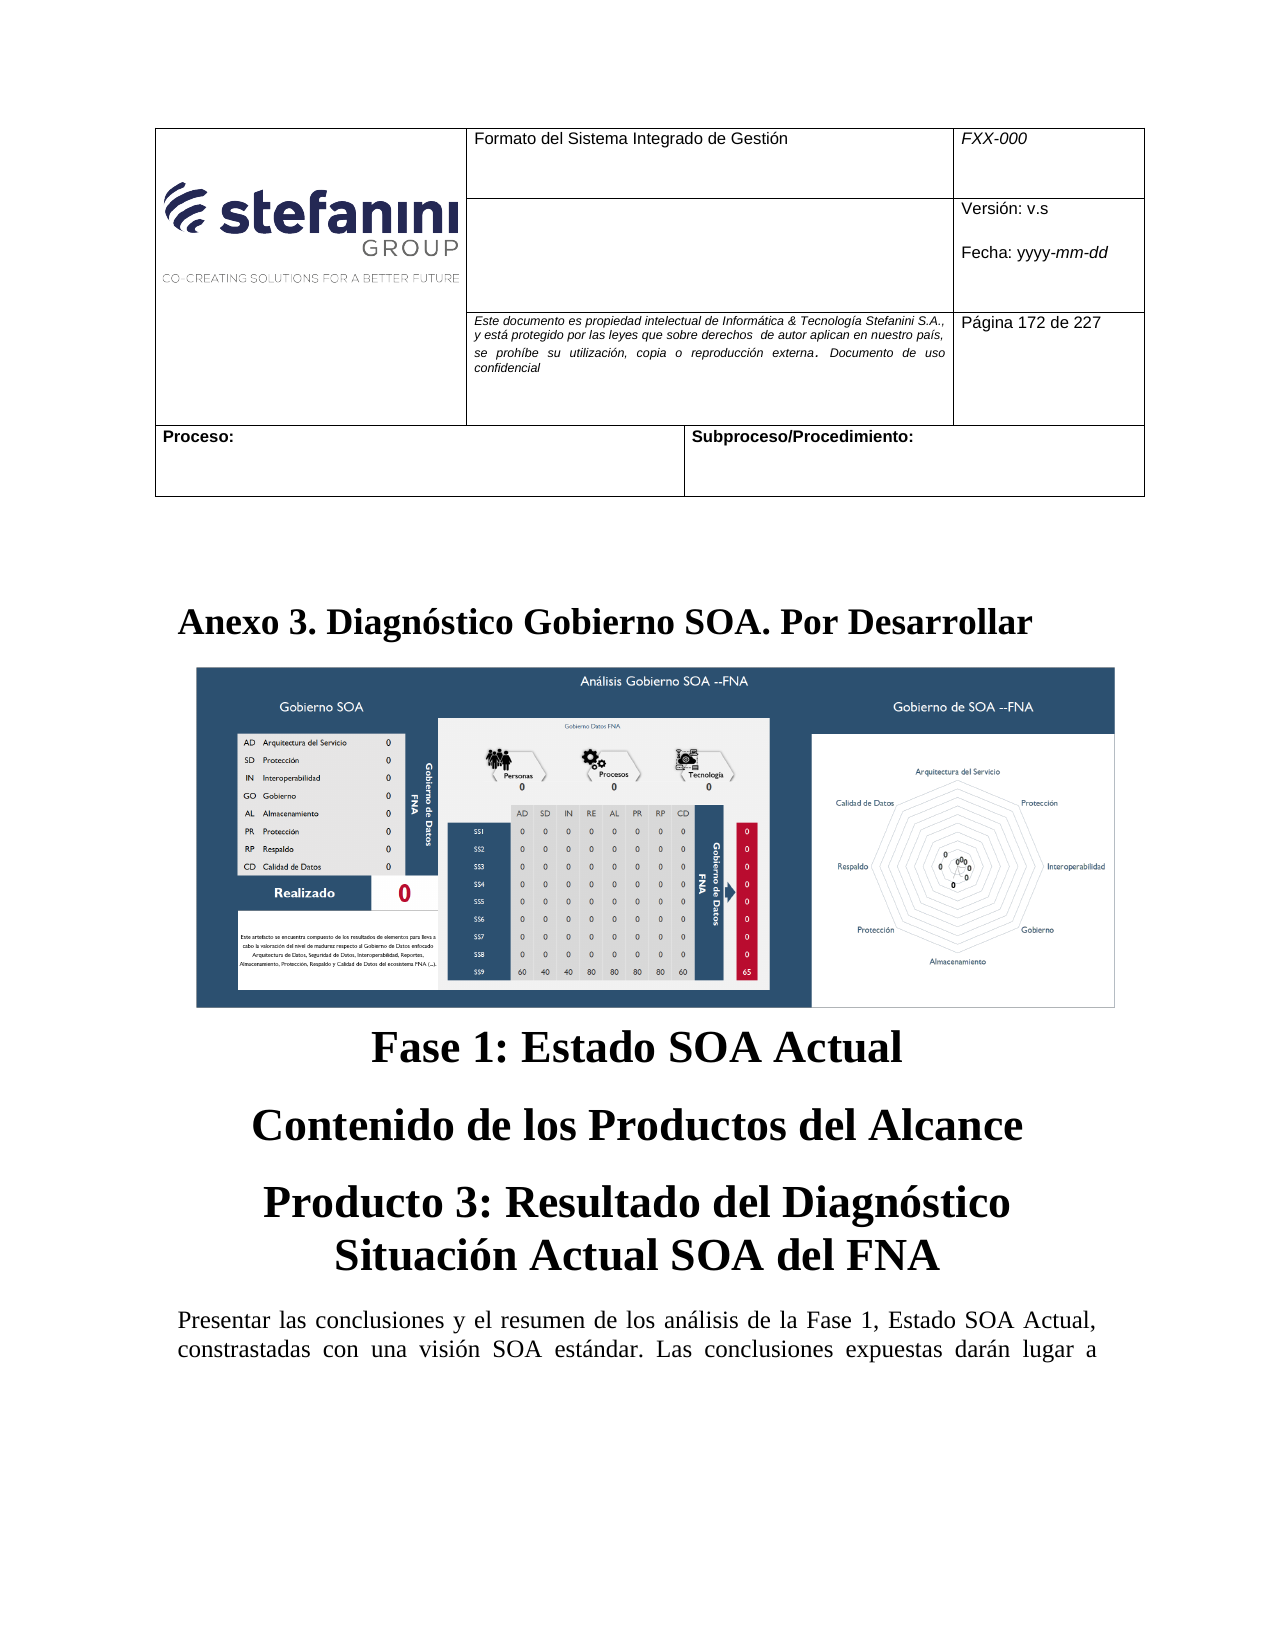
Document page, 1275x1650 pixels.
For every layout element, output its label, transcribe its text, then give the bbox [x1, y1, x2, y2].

subtitle Anexo 3. Diagnóstico Gobierno SOA. Por Desarrollar [177, 599, 1098, 642]
picture [162, 182, 460, 286]
subtitle Contenido de los Productos del Alcance [177, 1097, 1098, 1150]
subtitle Fase 1: Estado SOA Actual [177, 1020, 1098, 1072]
subtitle Producto 3: Resultado del Diagnóstico Situación Actual SOA del FNA [177, 1175, 1098, 1281]
text Presentar las conclusiones y el resumen de los análisis de la Fase 1, Estado SOA Actual, constrastadas con una visión SOA estándar. Las conclusiones expuestas darán lugar a señalar futuras oportunidades y otros elementos de insumo de posteriores estudios de brechas, hojas de ruta, gobierno SOA, iniciaticas futuras. [177, 1306, 1098, 1363]
picture [196, 667, 1115, 1008]
